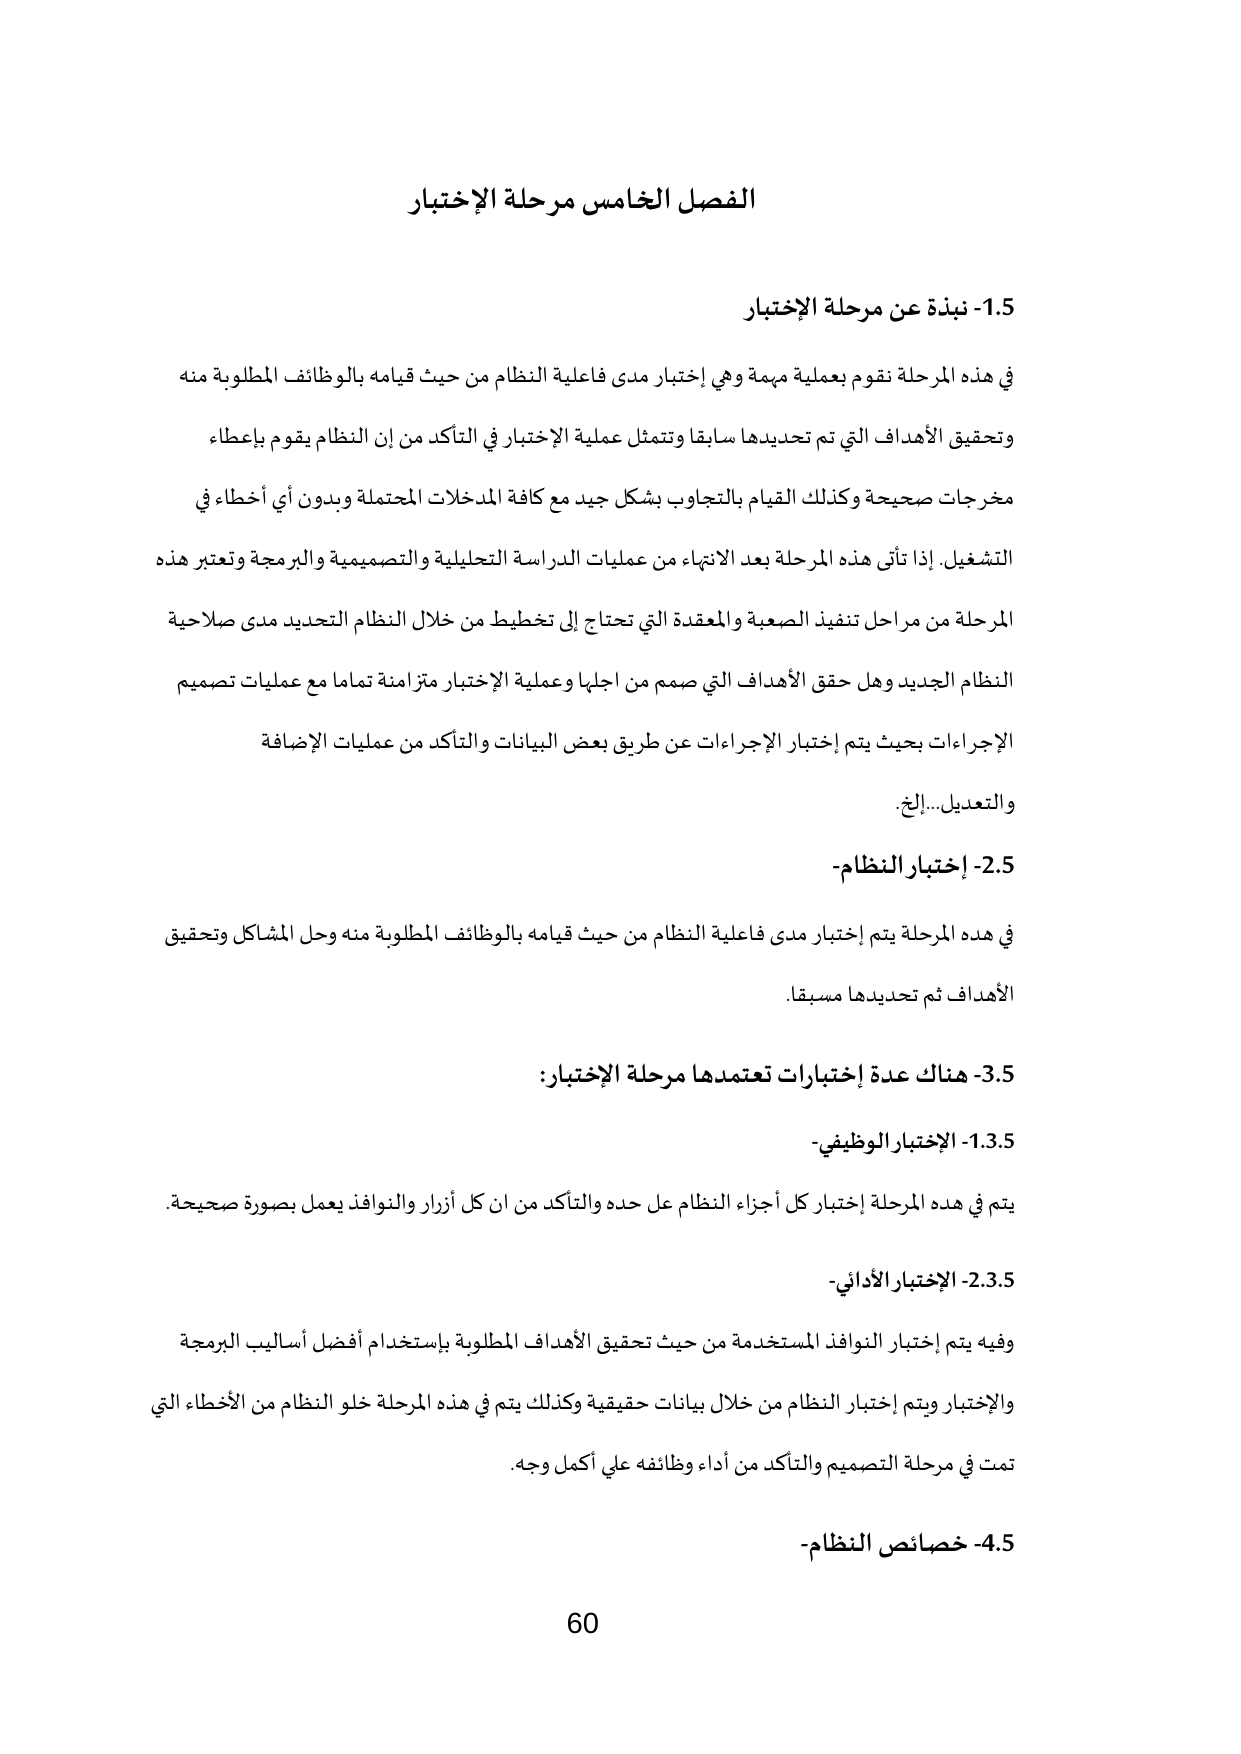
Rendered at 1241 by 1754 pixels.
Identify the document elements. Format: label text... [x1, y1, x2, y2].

text في هده المرحلة يتم إختبار مدى فاعلية النظام من حيث قيامه بالوظائف المطلوبة منه وحل المشاكل وتحقيق الأهداف ثم تحديدها مسبقا. [150, 914, 1015, 1016]
text 4.5- خصائص النظام- [150, 1522, 1015, 1569]
text يتم في هده المرحلة إختبار كل أجزاء النظام عل حده والتأكد من ان كل أزرار والنوافذ يعمل بصورة صحيحة. [150, 1184, 1015, 1224]
text وفيه يتم إختبار النوافذ المستخدمة من حيث تحقيق الأهداف المطلوبة بإستخدام أفضل أساليب البرمجة والإختبار ويتم إختبار النظام من خلال بيانات حقيقية وكذلك يتم في هذه المرحلة خلو النظام من الأخطاء التي تمت في مرحلة التصميم والتأكد من أداء وظائفه علي أكمل وجه. [150, 1323, 1015, 1485]
subtitle الفصل الخامس مرحلة الإختبار [150, 175, 1015, 227]
text 1.5- نبذة عن مرحلة الإختبار [150, 286, 1015, 333]
text 2.5- إختبار النظام- [150, 844, 1015, 891]
text 3.5- هناك عدة إختبارات تعتمدها مرحلة الإختبار: [150, 1053, 1015, 1099]
text في هذه المرحلة نقوم بعملية مهمة وهي إختبار مدى فاعلية النظام من حيث قيامه بالوظائف المطلوبة منه وتحقيق الأهداف التي تم تحديدها سابقا وتتمثل عملية الإختبار في التأكد من إن النظام يقوم بإعطاء مخرجات صحيحة وكذلك القيام بالتجاوب بشكل جيد مع كافة المدخلات المحتملة وبدون أي أخطاء في التشغيل. إذا تأتى هذه المرحلة بعد الانتهاء من عمليات الدراسة التحليلية والتصميمية والبرمجة وتعتبر هذه المرحلة من مراحل تنفيذ الصعبة والمعقدة التي تحتاج إلى تخطيط من خلال النظام التحديد مدى صلاحية النظام الجديد وهل حقق الأهداف التي صمم من اجلها وعملية الإختبار متزامنة تماما مع عمليات تصميم الإجراءات بحيث يتم إختبار الإجراءات عن طريق بعض البيانات والتأكد من عمليات الإضافة والتعديل...إلخ. [150, 356, 1015, 824]
text 1.3.5- الإختبار الوظيفي- [150, 1123, 1015, 1163]
text 2.3.5- الإختبار الأدائي- [150, 1262, 1015, 1302]
